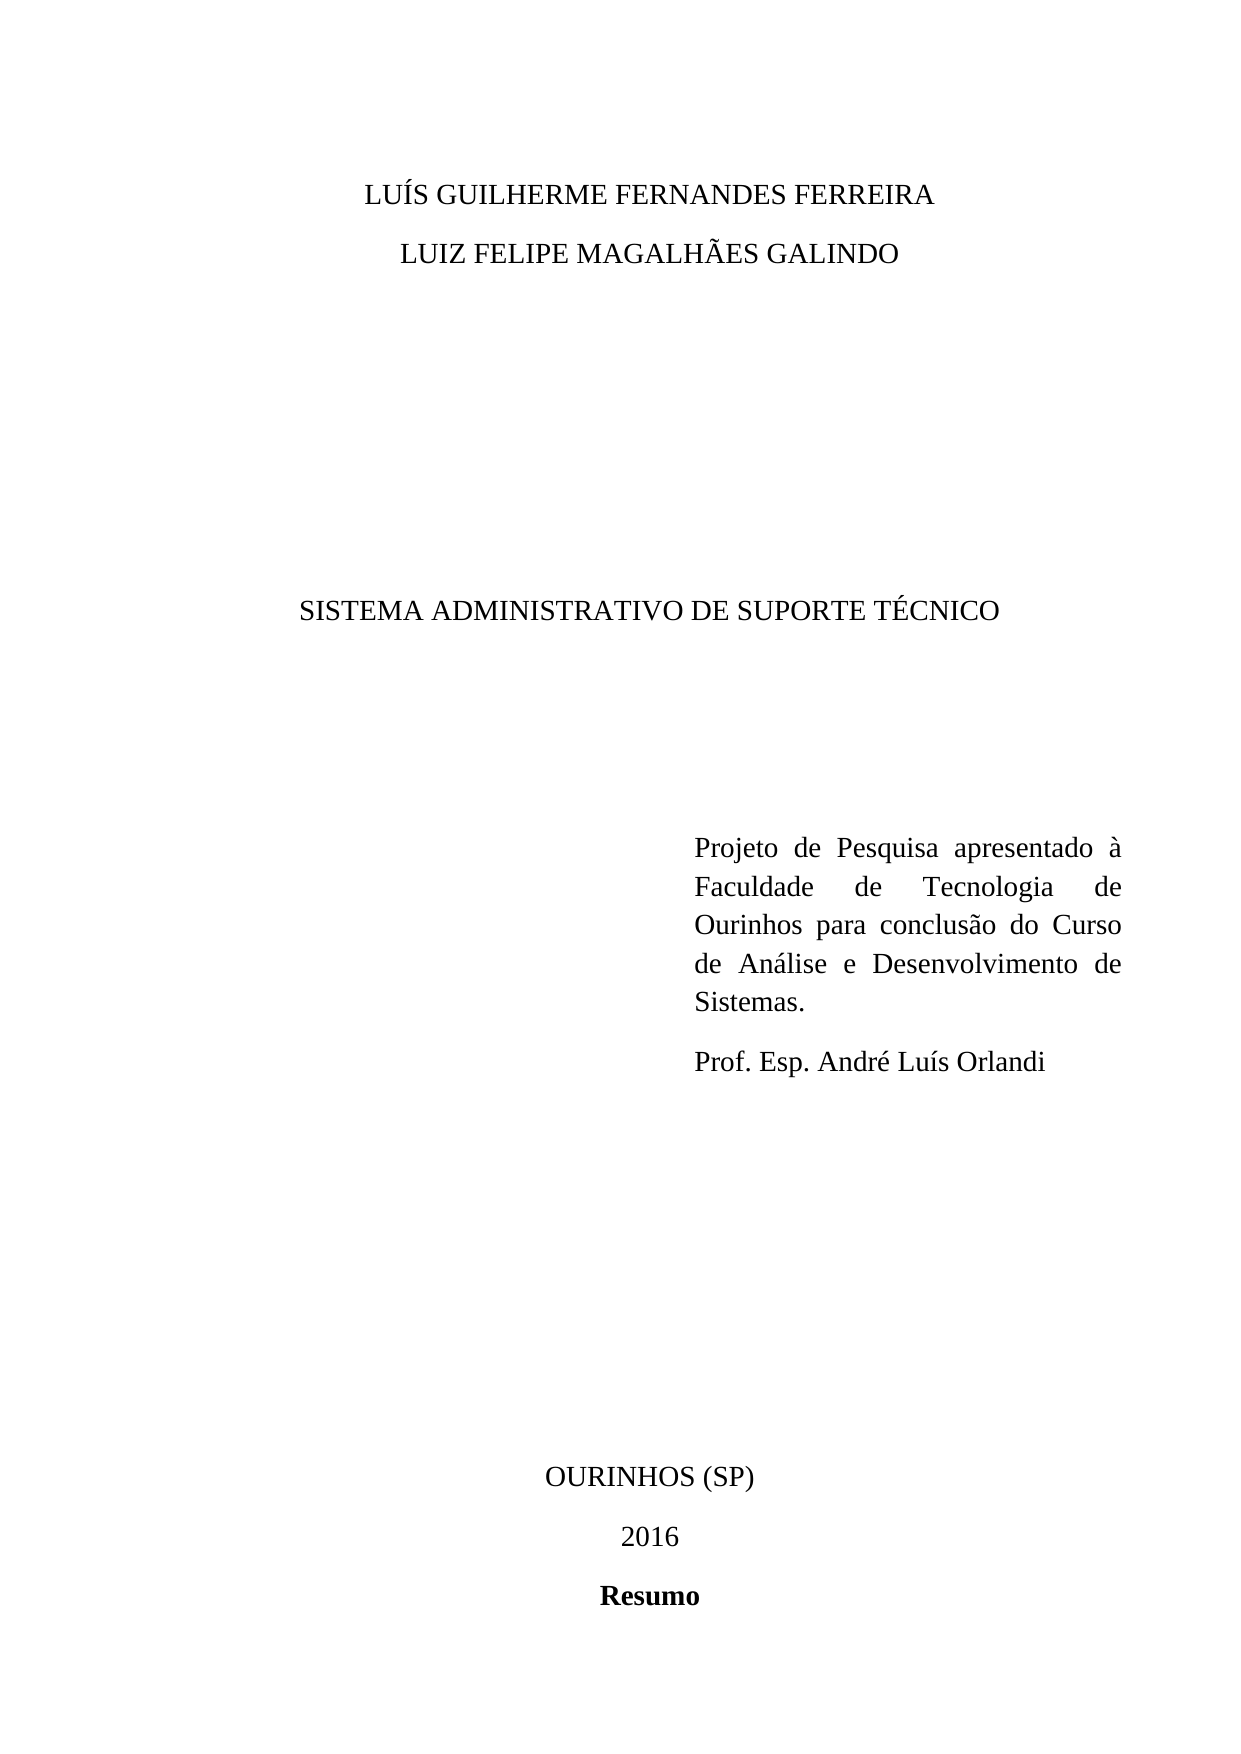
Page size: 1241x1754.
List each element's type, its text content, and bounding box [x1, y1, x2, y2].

text Prof. Esp. André Luís Orlandi [177, 1044, 1122, 1077]
text SISTEMA ADMINISTRATIVO DE SUPORTE TÉCNICO [177, 593, 1122, 626]
text Projeto de Pesquisa apresentado à Faculdade de Tecnologia de Ourinhos para conclusão do Curso de Análise e Desenvolvimento de Sistemas. [694, 830, 1122, 1018]
text LUIZ FELIPE MAGALHÃES GALINDO [177, 237, 1122, 270]
text Resumo [177, 1578, 1122, 1612]
text 2016 [177, 1519, 1122, 1552]
text LUÍS GUILHERME FERNANDES FERREIRA [177, 177, 1122, 211]
text OURINHOS (SP) [177, 1459, 1122, 1493]
